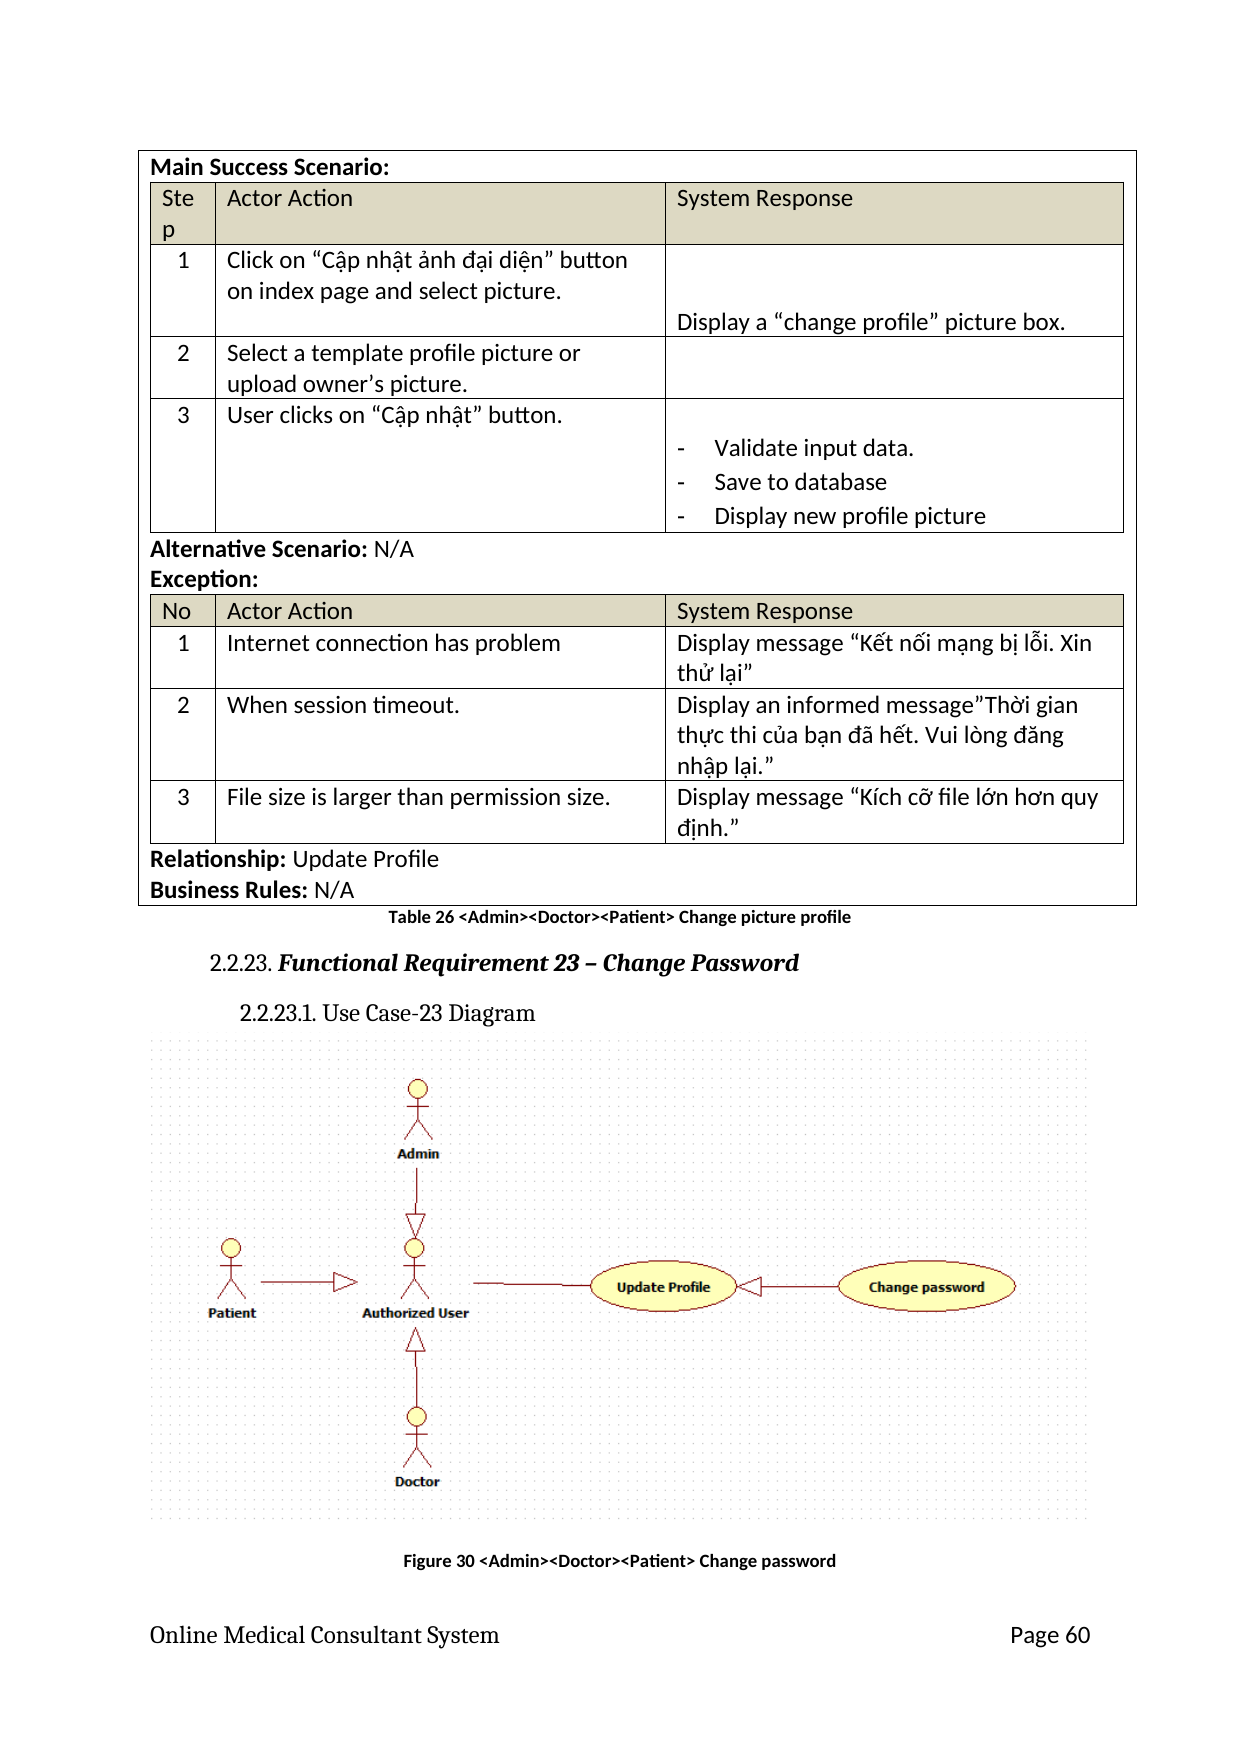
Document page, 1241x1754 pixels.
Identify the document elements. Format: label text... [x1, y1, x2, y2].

subtitle Functional Requirement 23 – Change Password [210, 949, 1090, 978]
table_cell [139, 151, 1136, 904]
picture [150, 1032, 1091, 1525]
subtitle Use Case-23 Diagram [225, 999, 1090, 1028]
text Figure 30 <Admin><Doctor><Patient> Change password [150, 1549, 1090, 1572]
